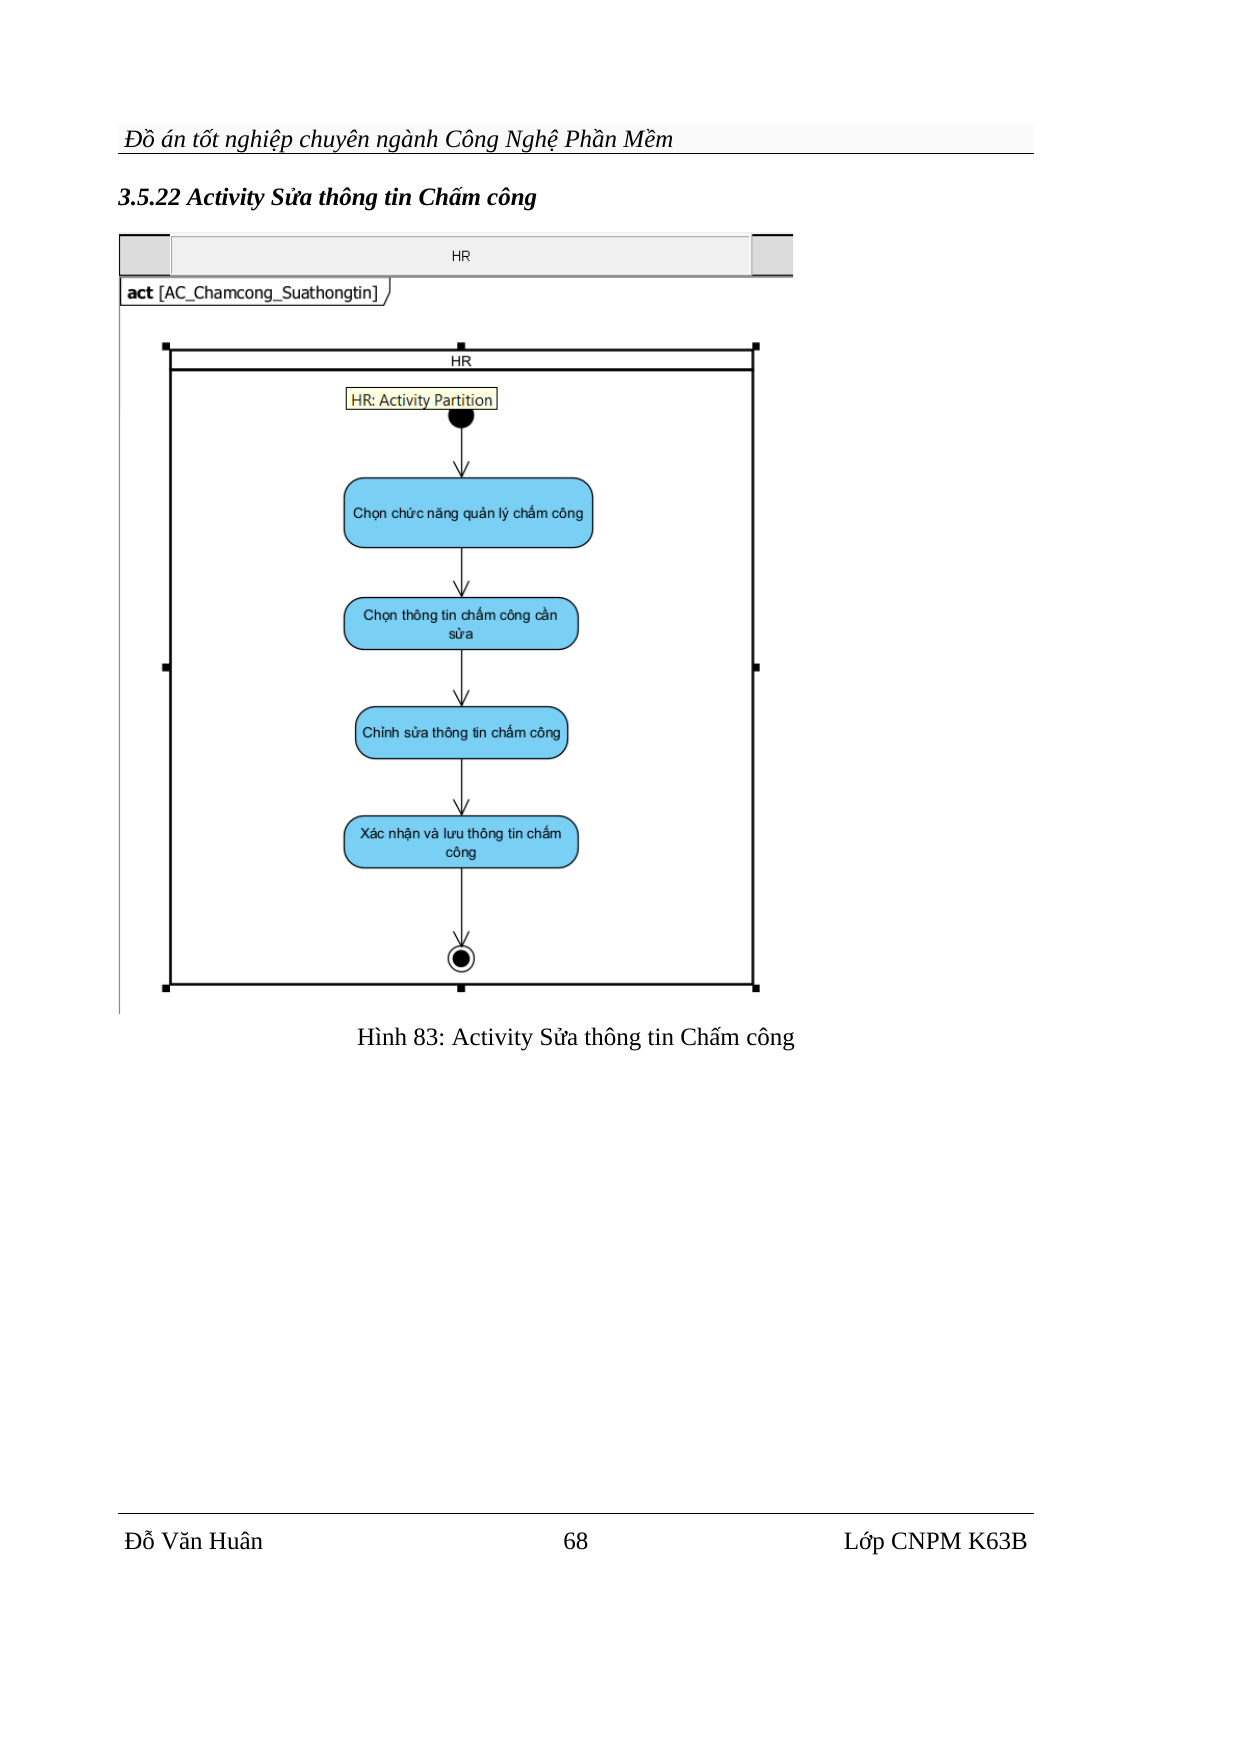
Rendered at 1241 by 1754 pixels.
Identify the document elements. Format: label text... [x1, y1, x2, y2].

text Hình 83: Activity Sửa thông tin Chấm công [118, 1022, 1033, 1051]
picture [118, 232, 794, 1014]
subtitle Activity Sửa thông tin Chấm công [118, 182, 1033, 211]
